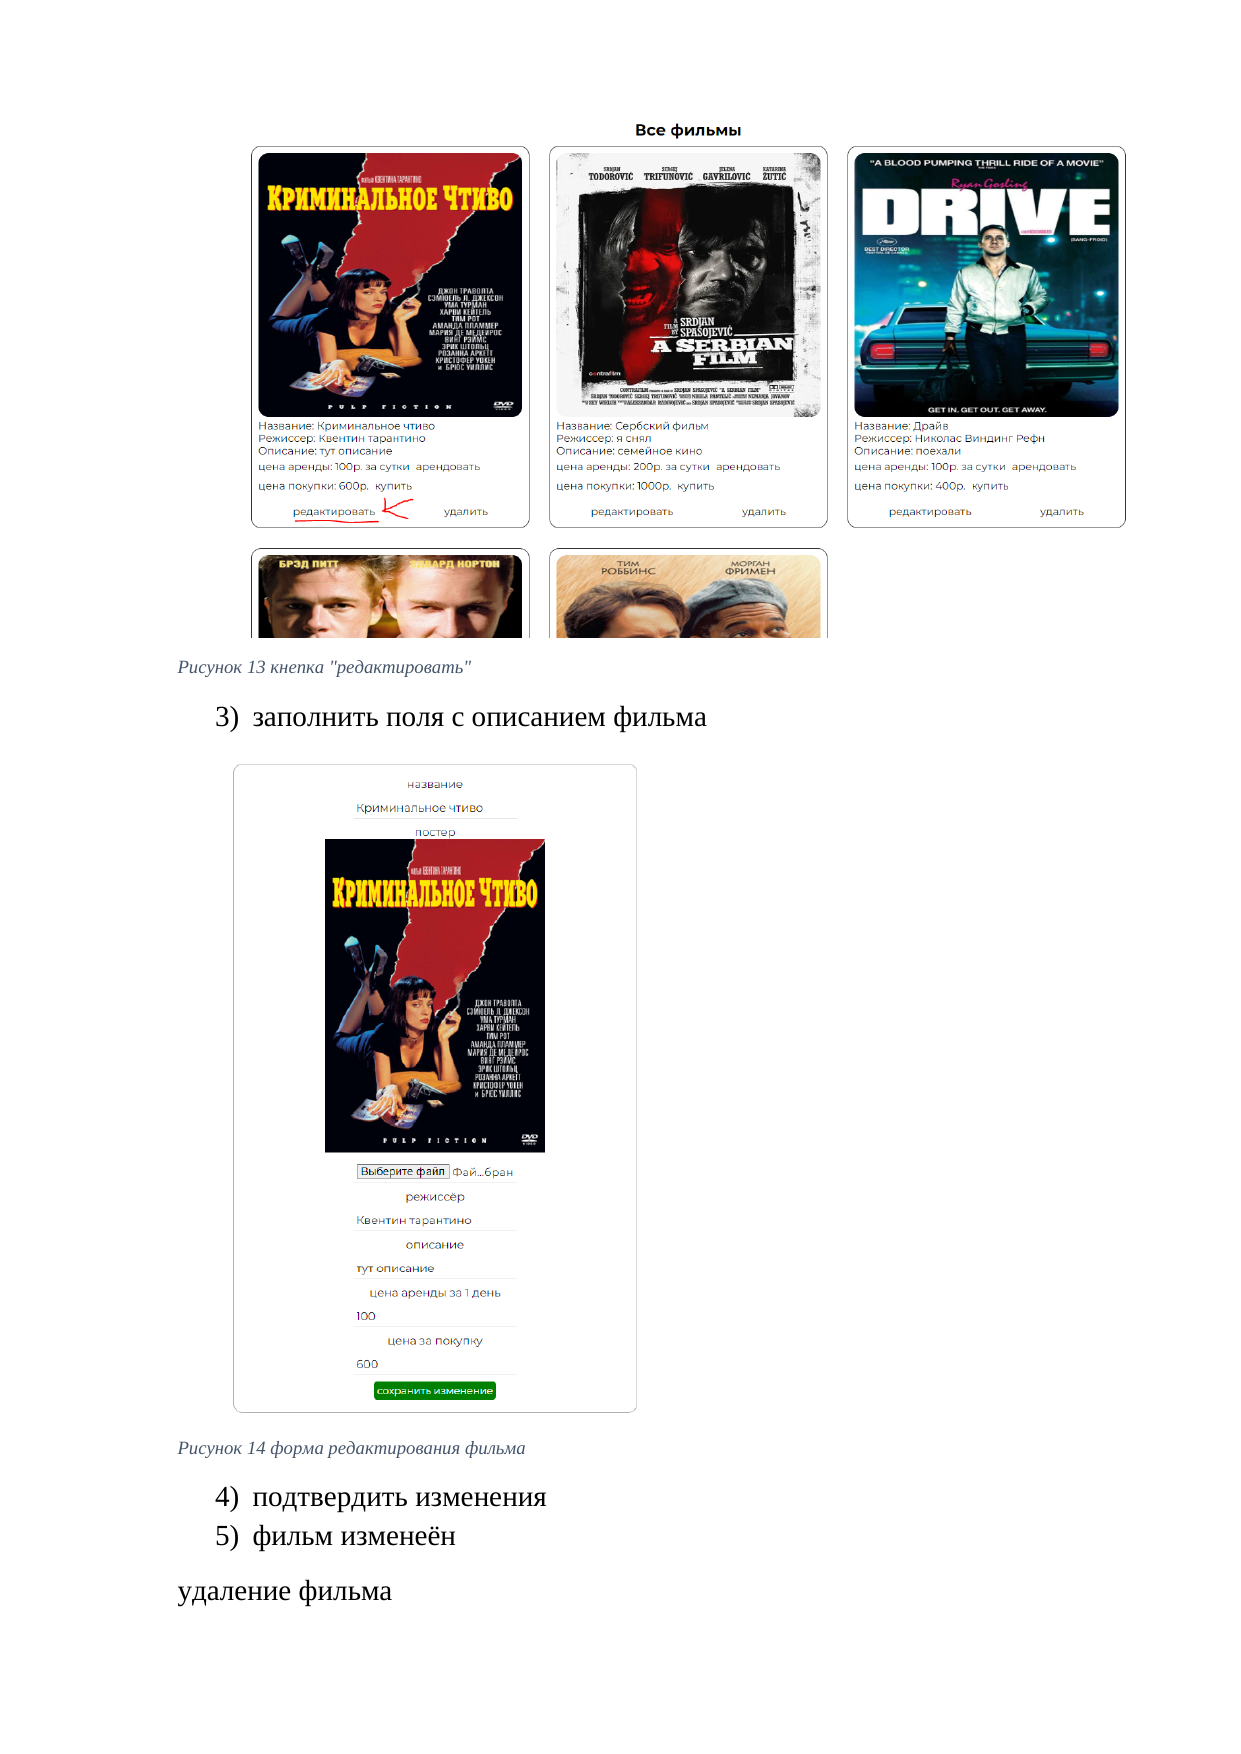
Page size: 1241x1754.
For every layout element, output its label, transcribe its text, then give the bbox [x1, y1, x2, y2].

list заполнить поля с описанием фильма [215, 699, 1152, 732]
list подтвердить изменения [215, 1479, 1152, 1513]
list фильм изменеён [215, 1518, 1152, 1551]
picture [214, 754, 670, 1419]
text Рисунок 13 кнепка "редактировать" [177, 656, 1152, 678]
text удаление фильма [177, 1573, 1152, 1607]
text Рисунок 14 форма редактирования фильма [177, 1437, 1152, 1458]
picture [214, 118, 1190, 638]
